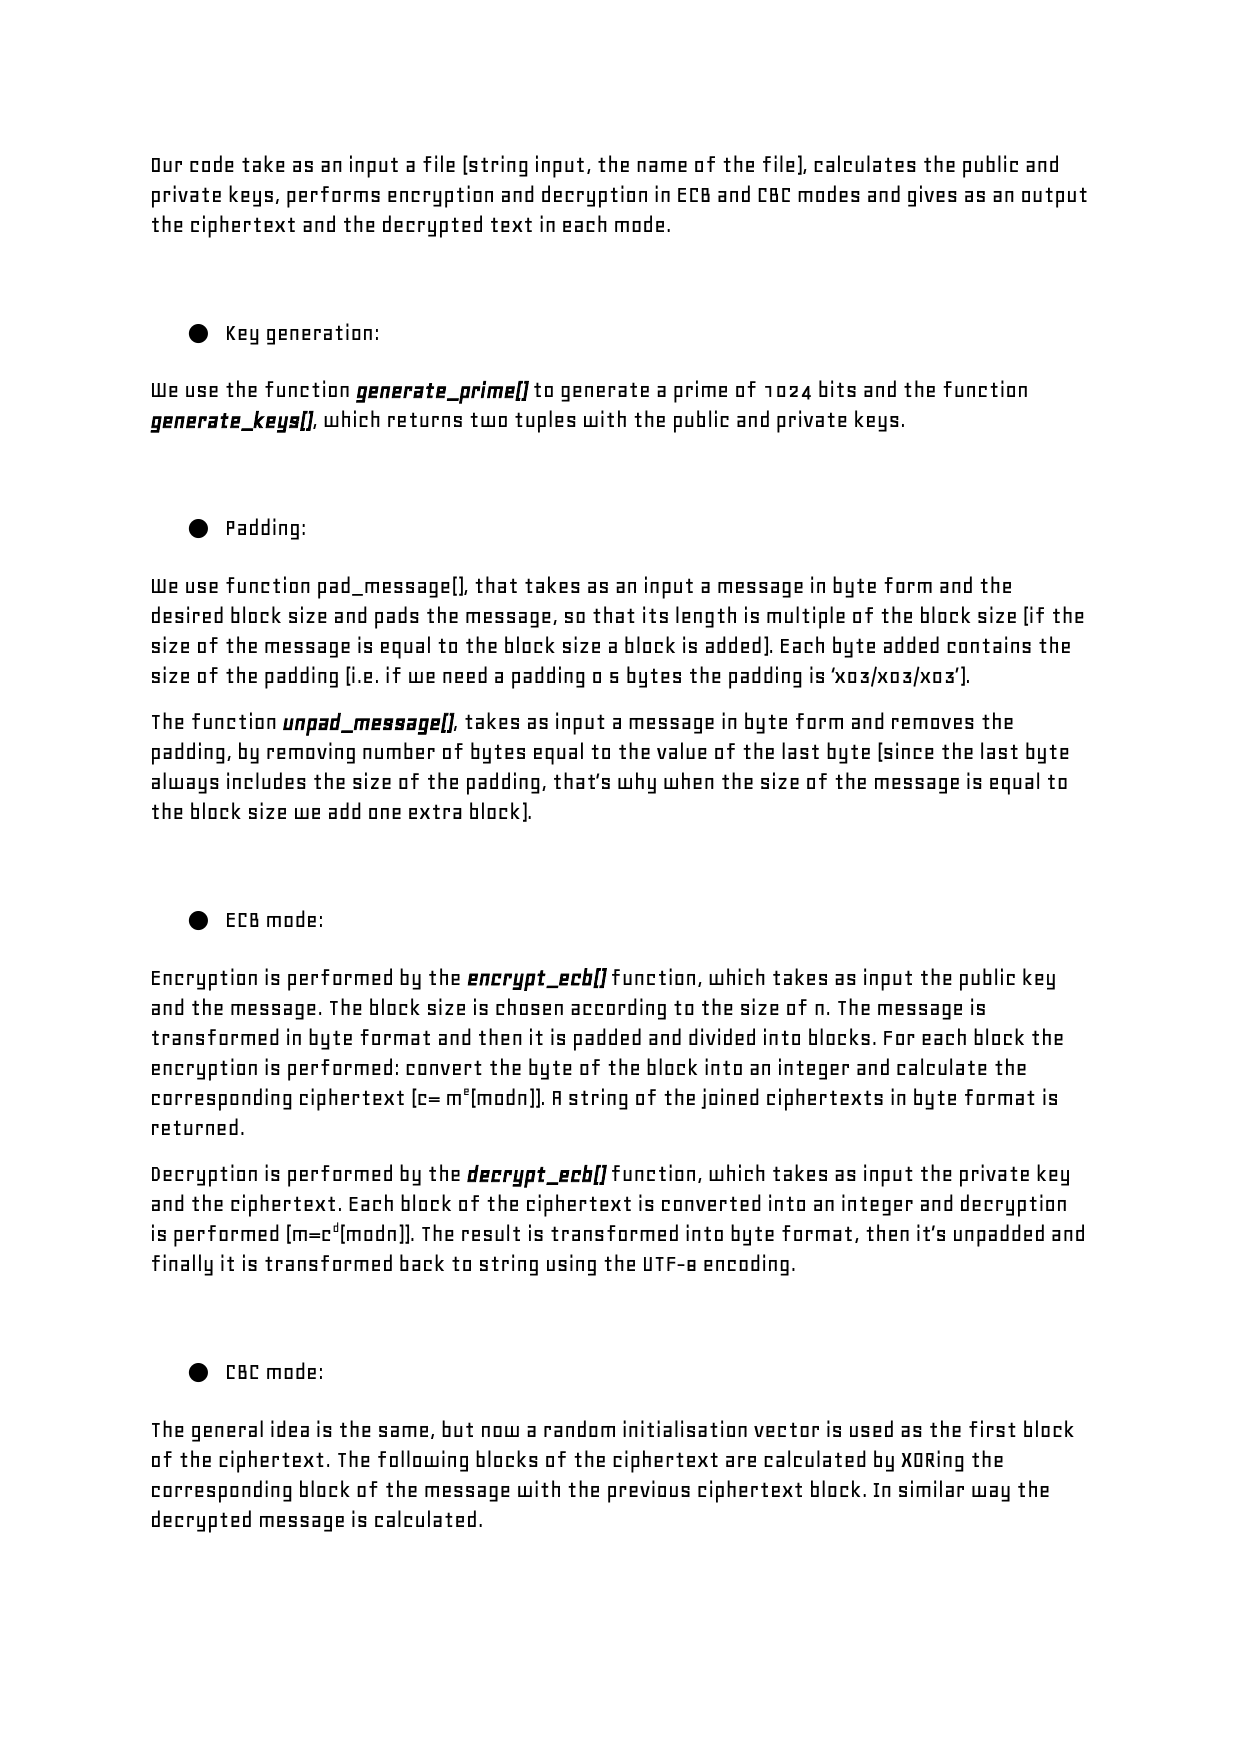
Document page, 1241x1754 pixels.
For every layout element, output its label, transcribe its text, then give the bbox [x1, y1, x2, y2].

text We use function pad_message(), that takes as an input a message in byte form and the desired block size and pads the message, so that its length is multiple of the block size (if the size of the message is equal to the block size a block is added). Each byte added contains the size of the padding (i.e. if we need a padding o 5 bytes the padding is ‘x03/x03/x03’). [150, 571, 1090, 688]
text The general idea is the same, but now a random initialisation vector is used as the first block of the ciphertext. The following blocks of the ciphertext are calculated by XORing the corresponding block of the message with the previous ciphertext block. In similar way the decrypted message is calculated. [150, 1414, 1090, 1532]
text The function unpad_message(), takes as input a message in byte form and removes the padding, by removing number of bytes equal to the value of the last byte (since the last byte always includes the size of the padding, that’s why when the size of the message is equal to the block size we add one extra block). [150, 707, 1090, 825]
text Our code take as an input a file (string input, the name of the file), calculates the public and private keys, performs encryption and decryption in ECB and CBC modes and gives as an output the ciphertext and the decrypted text in each mode. [150, 150, 1090, 238]
text We use the function generate_prime() to generate a prime of 1024 bits and the function generate_keys(), which returns two tuples with the public and private keys. [150, 375, 1090, 433]
text Decryption is performed by the decrypt_ecb() function, which takes as input the private key and the ciphertext. Each block of the ciphertext is converted into an integer and decryption is performed (m=cd(modn)). The result is transformed into byte format, then it’s unpadded and finally it is transformed back to string using the UTF-8 encoding. [150, 1159, 1090, 1277]
text Encryption is performed by the encrypt_ecb() function, which takes as input the public key and the message. The block size is chosen according to the size of n. The message is transformed in byte format and then it is padded and divided into blocks. For each block the encryption is performed: convert the byte of the block into an integer and calculate the corresponding ciphertext (c= me(modn)). A string of the joined ciphertexts in byte format is returned. [150, 963, 1090, 1140]
list Key generation: [187, 303, 1090, 354]
list Padding: [187, 499, 1090, 550]
list CBC mode: [187, 1343, 1090, 1394]
list ECB mode: [187, 891, 1090, 942]
